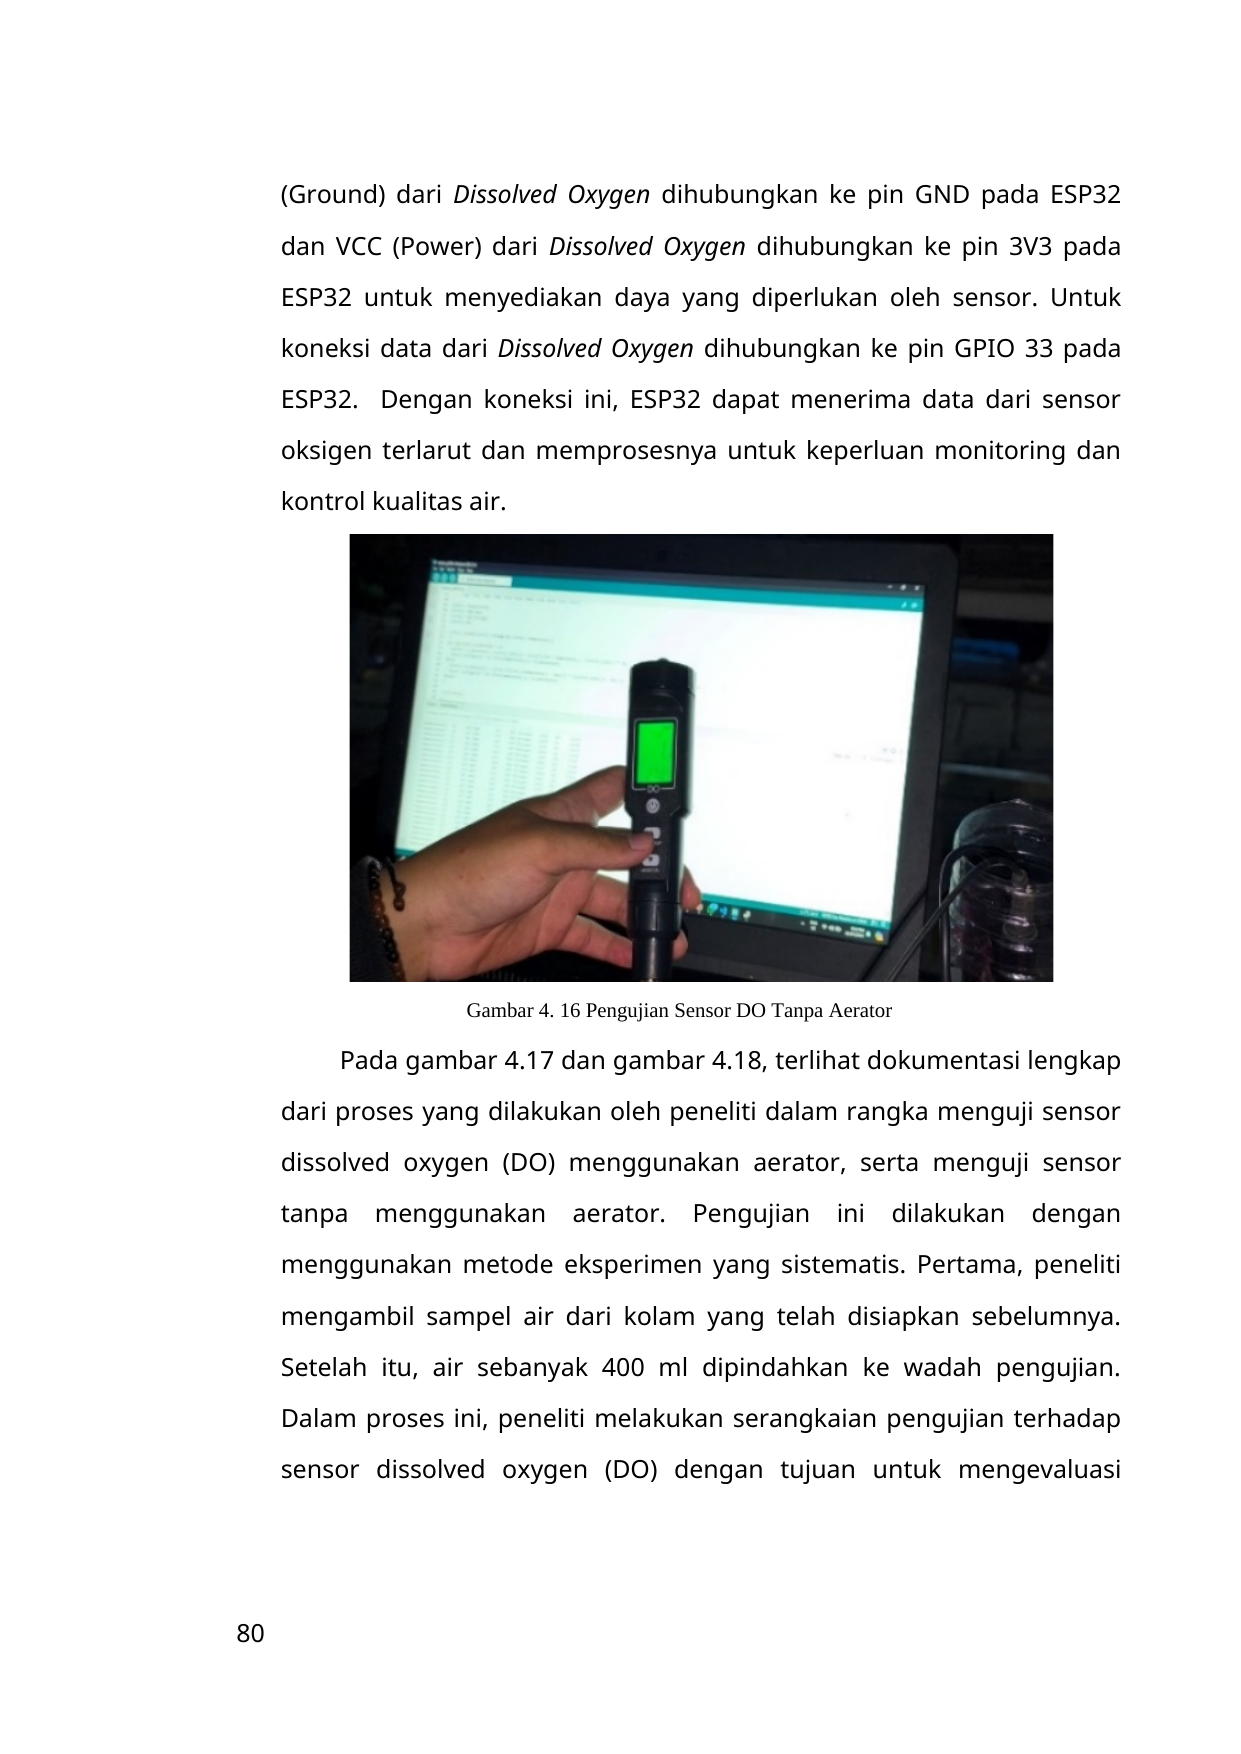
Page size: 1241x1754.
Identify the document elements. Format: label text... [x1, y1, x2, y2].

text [281, 1043, 1122, 1485]
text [281, 177, 1122, 517]
text Gambar 4. 16 Pengujian Sensor DO Tanpa Aerator [236, 998, 1122, 1022]
picture [349, 534, 1054, 982]
